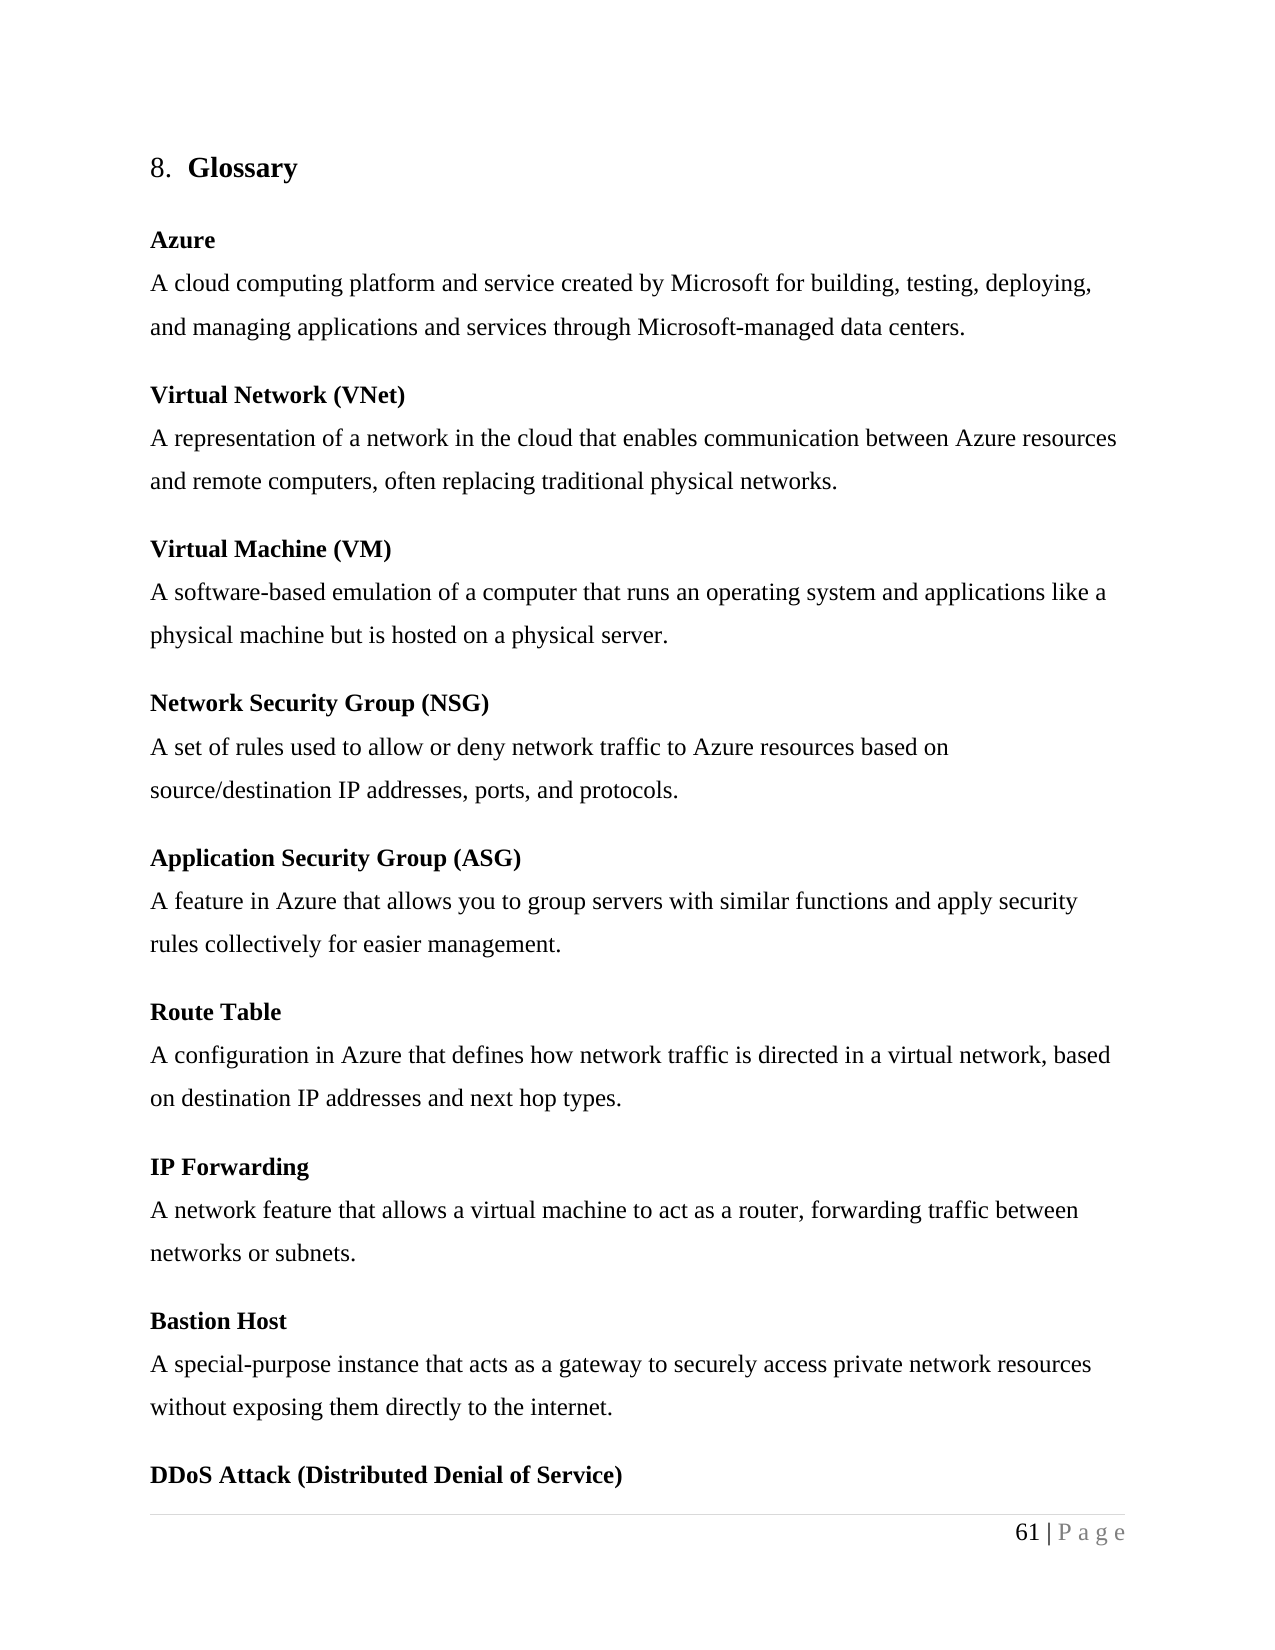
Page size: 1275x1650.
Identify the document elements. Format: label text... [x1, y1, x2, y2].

text A special-purpose instance that acts as a gateway to securely access private network resources without exposing them directly to the internet. [150, 1349, 1125, 1421]
text A software-based emulation of a computer that runs an operating system and applications like a physical machine but is hosted on a physical server. [150, 577, 1125, 649]
text A cloud computing platform and service created by Microsoft for building, testing, deploying, and managing applications and services through Microsoft-managed data centers. [150, 268, 1125, 340]
text Route Table [150, 997, 1125, 1026]
text Virtual Machine (VM) [150, 534, 1125, 563]
text A set of rules used to allow or deny network traffic to Azure resources based on source/destination IP addresses, ports, and protocols. [150, 732, 1125, 803]
text Network Security Group (NSG) [150, 688, 1125, 717]
text A feature in Azure that allows you to group servers with similar functions and apply security rules collectively for easier management. [150, 886, 1125, 958]
text A configuration in Azure that defines how network traffic is directed in a virtual network, based on destination IP addresses and next hop types. [150, 1040, 1125, 1112]
text A representation of a network in the cloud that enables communication between Azure resources and remote computers, often replacing traditional physical networks. [150, 423, 1125, 495]
text Bastion Host [150, 1306, 1125, 1335]
text A network feature that allows a virtual machine to act as a router, forwarding traffic between networks or subnets. [150, 1195, 1125, 1267]
text Virtual Network (VNet) [150, 380, 1125, 408]
text Application Security Group (ASG) [150, 843, 1125, 872]
subtitle Glossary [150, 150, 1125, 183]
text IP Forwarding [150, 1152, 1125, 1180]
text Azure [150, 225, 1125, 254]
text DDoS Attack (Distributed Denial of Service) [150, 1460, 1125, 1489]
